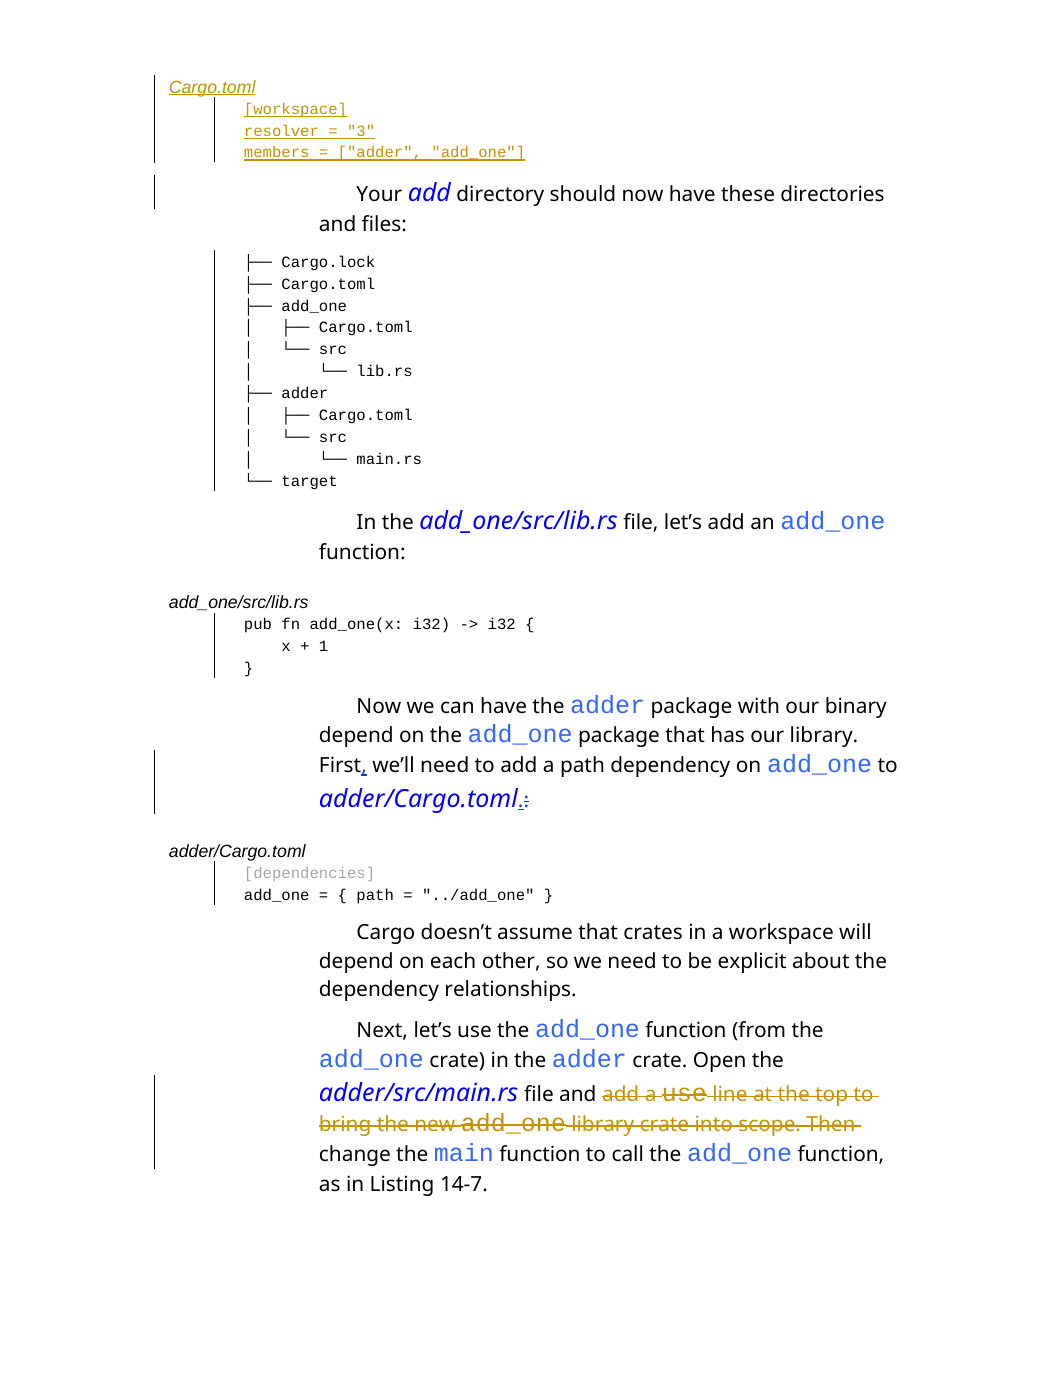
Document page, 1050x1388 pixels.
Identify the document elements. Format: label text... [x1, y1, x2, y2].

text ├── Cargo.toml [215, 272, 900, 294]
text └── target [215, 469, 900, 491]
text pub fn add_one(x: i32) -> i32 { [215, 613, 900, 634]
text add_one/src/lib.rs [169, 591, 900, 613]
text Your add directory should now have these directories and files: [319, 175, 900, 237]
text Now we can have the adder package with our binary depend on the add_one package that has our library. First we’ll need to add a path dependency on add_one to adder/Cargo.toml [319, 691, 900, 814]
text x + 1 [215, 634, 900, 656]
text │ └── src [215, 337, 900, 359]
text │ └── lib.rs [215, 359, 900, 381]
text add_one = { path = "../add_one" } [215, 883, 900, 905]
text │ └── main.rs [215, 447, 900, 469]
text Cargo doesn’t assume that crates in a workspace will depend on each other, so we need to be explicit about the dependency relationships. [319, 917, 900, 1003]
text │ ├── Cargo.toml [215, 316, 900, 337]
text } [215, 656, 900, 678]
text [dependencies] [215, 861, 900, 883]
text ├── Cargo.lock [215, 250, 900, 272]
text In the add_one/src/lib.rs file, let’s add an add_one function: [319, 503, 900, 566]
text adder/Cargo.toml [169, 839, 900, 861]
text │ └── src [215, 425, 900, 447]
text │ ├── Cargo.toml [215, 403, 900, 425]
text Next, let’s use the add_one function (from the add_one crate) in the adder crate. Open the adder/src/main.rs file and change the main function to call the add_one function, as in Listing 14-7. [319, 1015, 900, 1197]
text ├── add_one [215, 294, 900, 316]
text ├── adder [215, 381, 900, 403]
